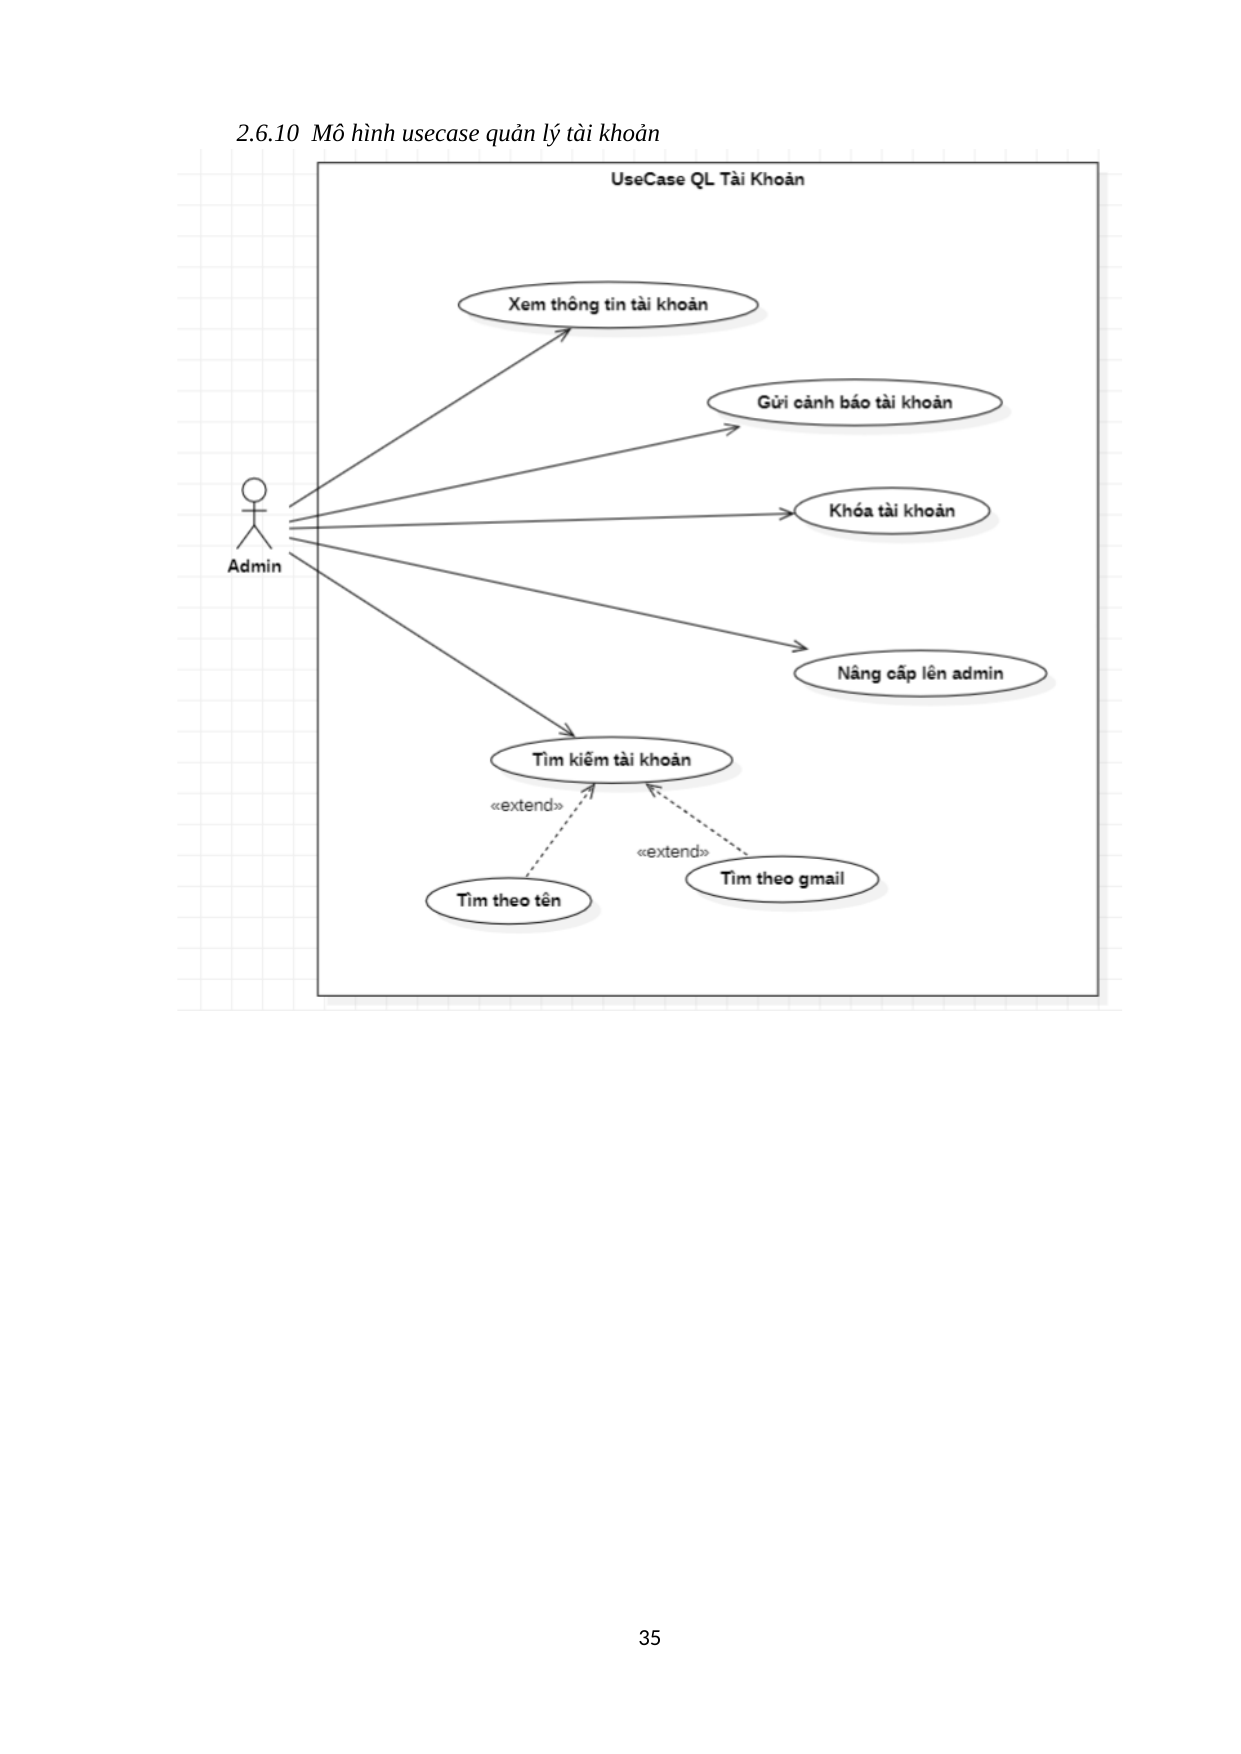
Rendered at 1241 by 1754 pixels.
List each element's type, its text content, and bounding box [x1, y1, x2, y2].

picture [177, 149, 1123, 1011]
subtitle Mô hình usecase quản lý tài khoản [236, 118, 1122, 147]
